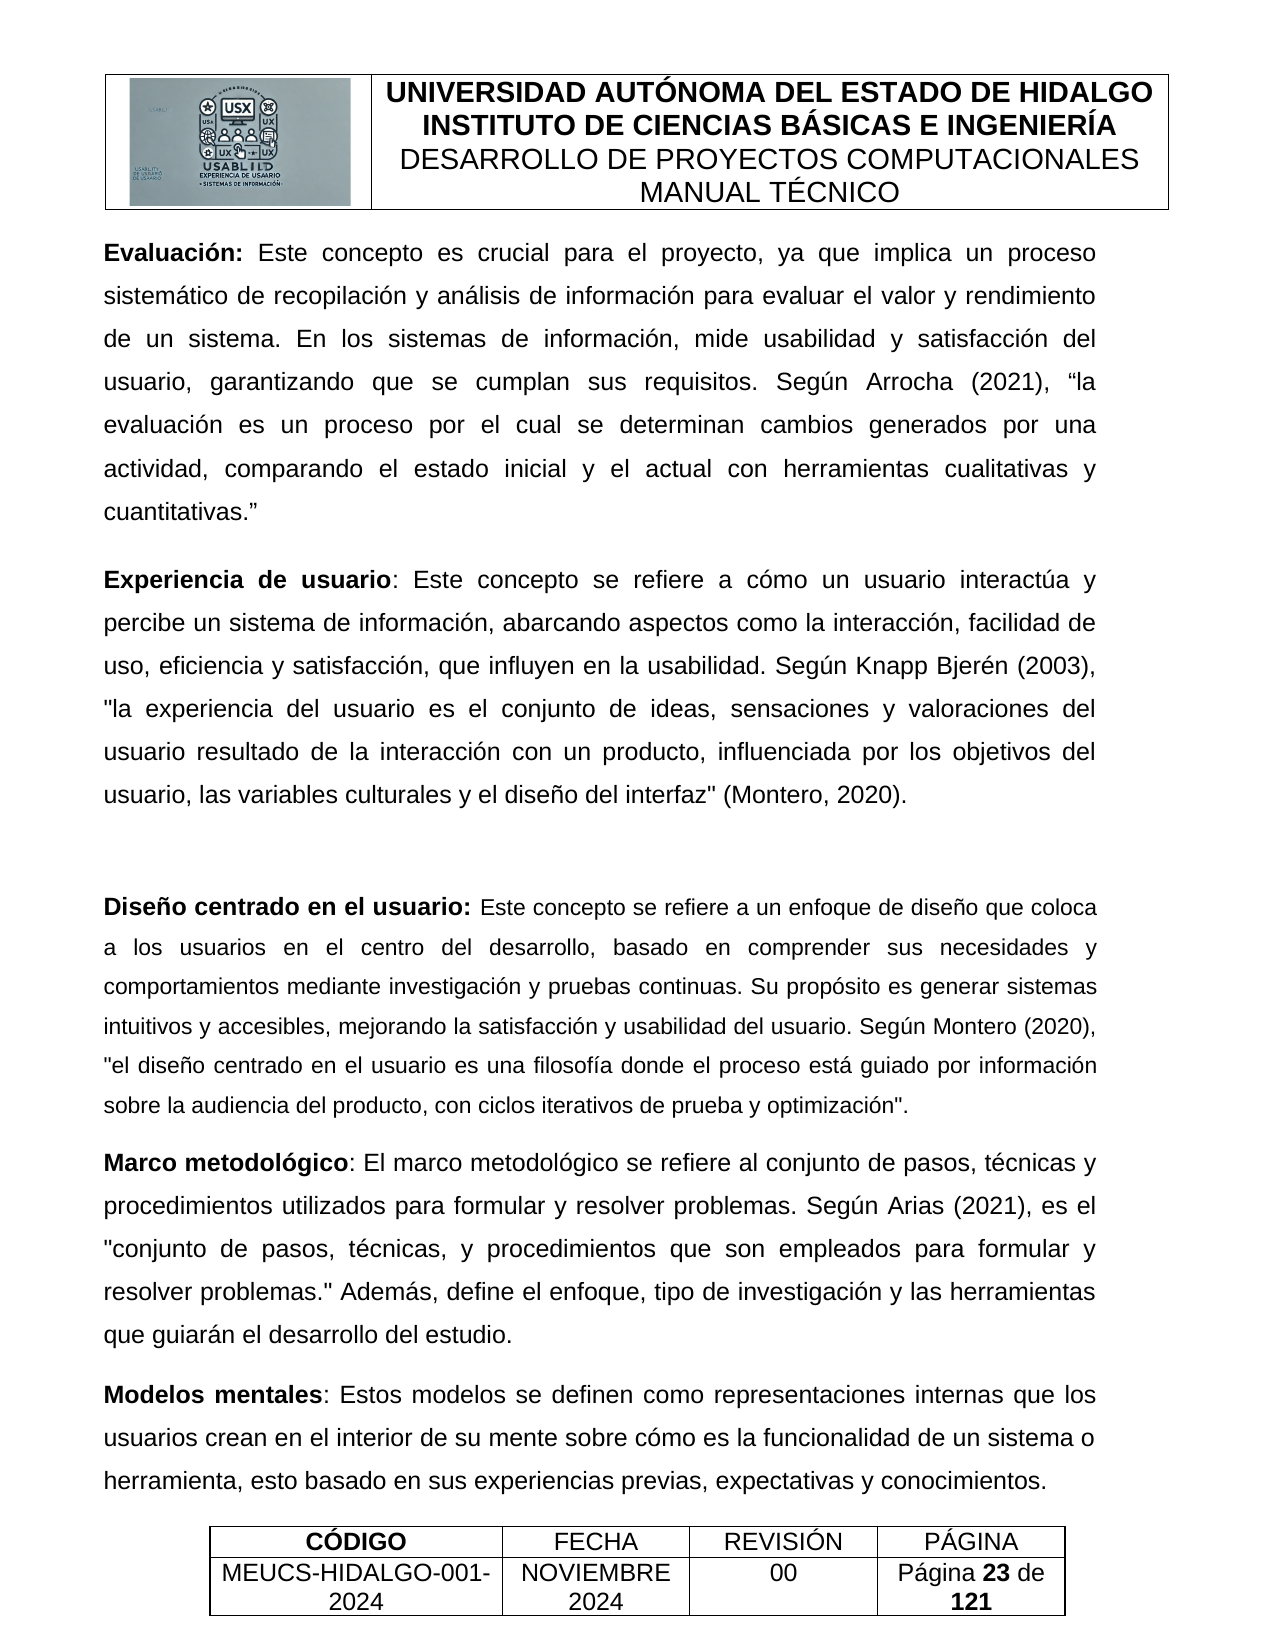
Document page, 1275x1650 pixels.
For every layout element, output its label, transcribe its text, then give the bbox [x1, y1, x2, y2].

text Marco metodológico: El marco metodológico se refiere al conjunto de pasos, técnicas y procedimientos utilizados para formular y resolver problemas. Según Arias (2021), es el "conjunto de pasos, técnicas, y procedimientos que son empleados para formular y resolver problemas." Además, define el enfoque, tipo de investigación y las herramientas que guiarán el desarrollo del estudio. [103, 1148, 1098, 1349]
picture [129, 78, 351, 206]
text Diseño centrado en el usuario: Este concepto se refiere a un enfoque de diseño que coloca a los usuarios en el centro del desarrollo, basado en comprender sus necesidades y comportamientos mediante investigación y pruebas continuas. Su propósito es generar sistemas intuitivos y accesibles, mejorando la satisfacción y usabilidad del usuario. Según Montero (2020), "el diseño centrado en el usuario es una filosofía donde el proceso está guiado por información sobre la audiencia del producto, con ciclos iterativos de prueba y optimización". [103, 892, 1098, 1118]
text Experiencia de usuario: Este concepto se refiere a cómo un usuario interactúa y percibe un sistema de información, abarcando aspectos como la interacción, facilidad de uso, eficiencia y satisfacción, que influyen en la usabilidad. Según Knapp Bjerén (2003), "la experiencia del usuario es el conjunto de ideas, sensaciones y valoraciones del usuario resultado de la interacción con un producto, influenciada por los objetivos del usuario, las variables culturales y el diseño del interfaz" (Montero, 2020). [103, 565, 1098, 809]
text Modelos mentales: Estos modelos se definen como representaciones internas que los usuarios crean en el interior de su mente sobre cómo es la funcionalidad de un sistema o herramienta, esto basado en sus experiencias previas, expectativas y conocimientos. [103, 1380, 1098, 1495]
text Evaluación: Este concepto es crucial para el proyecto, ya que implica un proceso sistemático de recopilación y análisis de información para evaluar el valor y rendimiento de un sistema. En los sistemas de información, mide usabilidad y satisfacción del usuario, garantizando que se cumplan sus requisitos. Según Arrocha (2021), “la evaluación es un proceso por el cual se determinan cambios generados por una actividad, comparando el estado inicial y el actual con herramientas cualitativas y cuantitativas.” [103, 238, 1098, 526]
